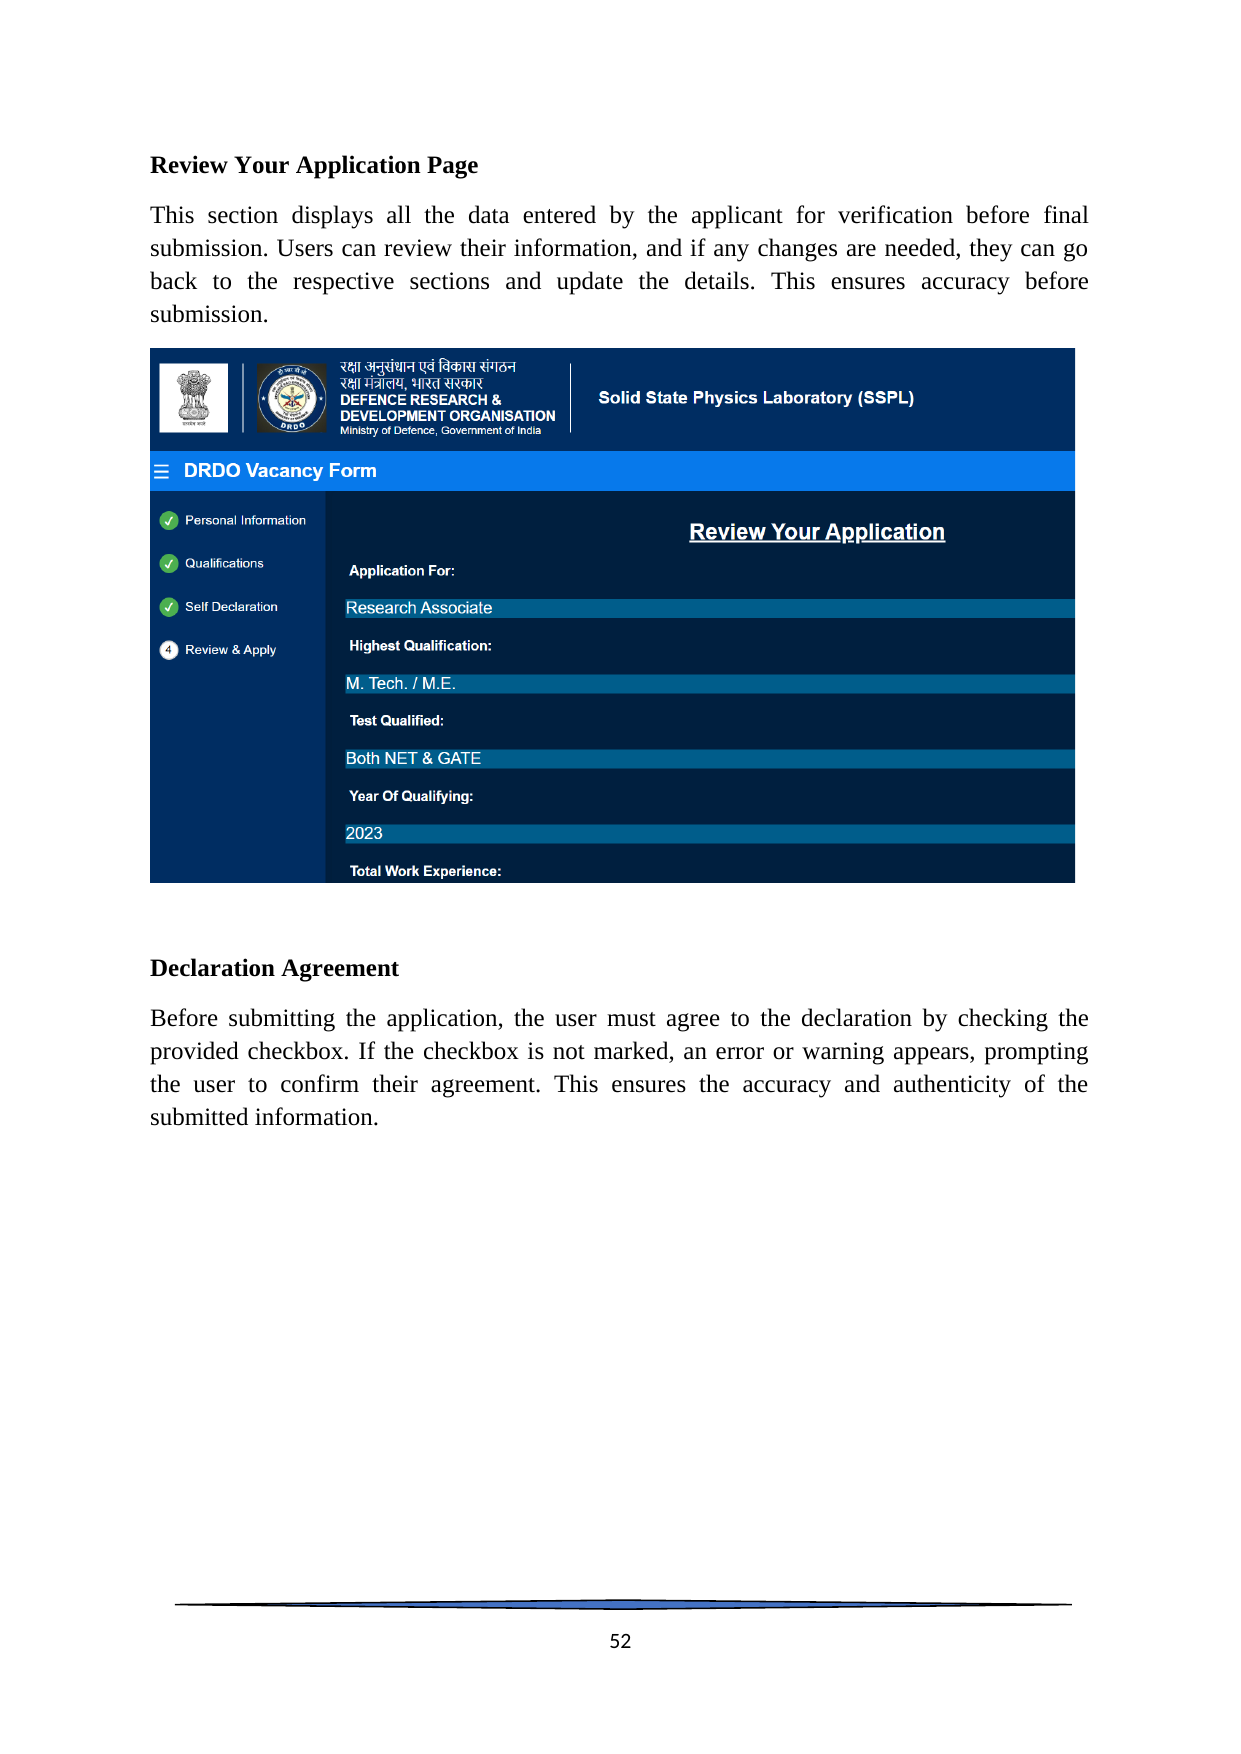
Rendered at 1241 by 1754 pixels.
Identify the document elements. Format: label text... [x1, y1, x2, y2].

picture [351, 678, 358, 688]
picture [150, 348, 1076, 883]
text Declaration Agreement [150, 953, 1090, 982]
picture [424, 678, 430, 688]
picture [353, 753, 358, 763]
text Review Your Application Page [150, 150, 1090, 179]
picture [424, 756, 431, 763]
picture [464, 605, 471, 613]
text This section displays all the data entered by the applicant for verification before final submission. Users can review their information, and if any changes are needed, they can go back to the respective sections and update the details. This ensures accuracy before submission. [150, 200, 1090, 327]
text Before submitting the application, the user must agree to the declaration by checking the provided checkbox. If the checkbox is not marked, an error or warning appears, prompting the user to confirm their agreement. This ensures the accuracy and authenticity of the submitted information. [150, 1003, 1090, 1131]
picture [386, 753, 390, 763]
